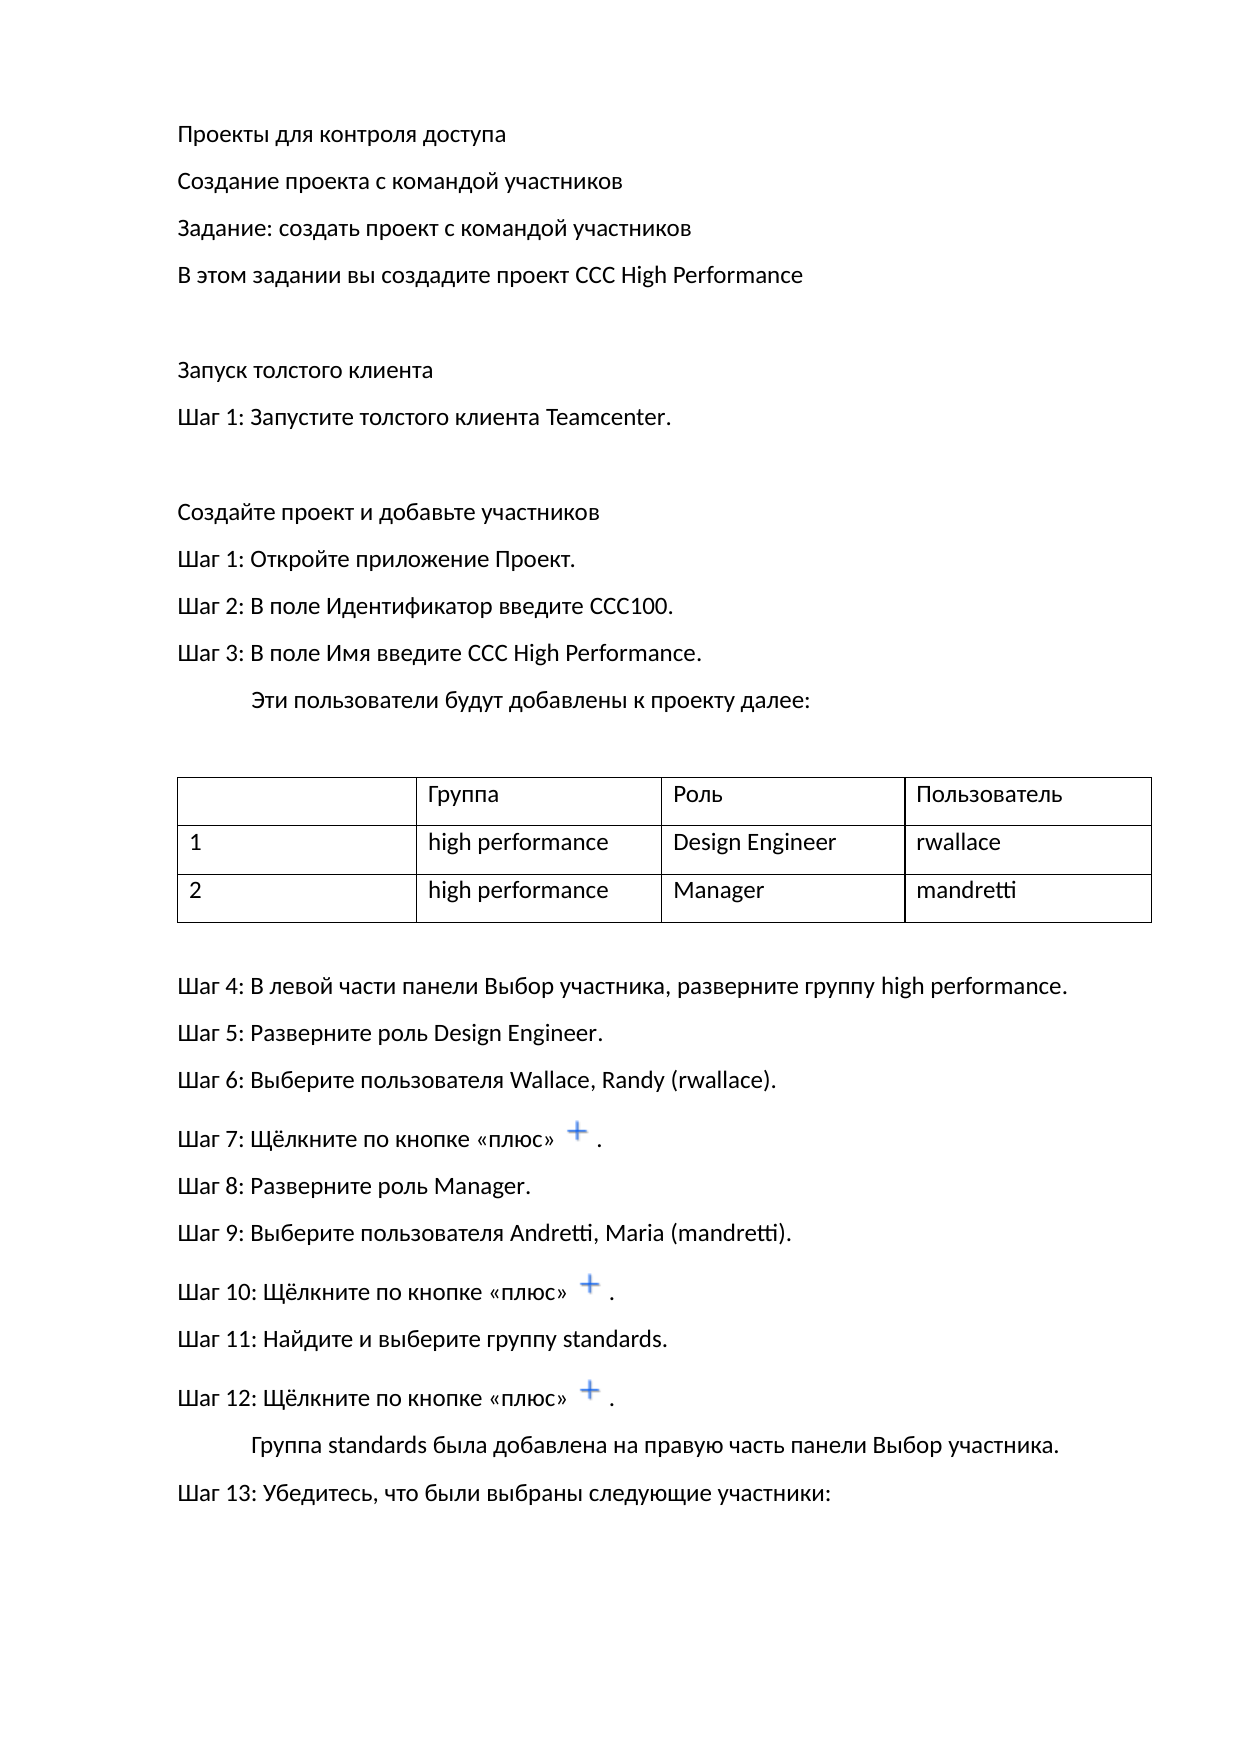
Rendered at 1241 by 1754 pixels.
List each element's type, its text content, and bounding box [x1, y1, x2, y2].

text Шаг 4: В левой части панели Выбор участника, разверните группу high performance. [177, 970, 1152, 1000]
text Шаг 10: Щёлкните по кнопке «плюс» . [177, 1265, 1152, 1307]
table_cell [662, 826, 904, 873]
text Эти пользователи будут добавлены к проекту далее: [177, 684, 1152, 715]
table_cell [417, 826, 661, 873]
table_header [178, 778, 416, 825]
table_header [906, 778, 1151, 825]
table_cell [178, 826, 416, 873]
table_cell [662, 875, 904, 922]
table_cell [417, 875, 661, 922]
text Создайте проект и добавьте участников [177, 496, 1152, 526]
text В этом задании вы создадите проект CCC High Performance [177, 260, 1152, 290]
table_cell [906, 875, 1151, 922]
text Шаг 13: Убедитесь, что были выбраны следующие участники: [177, 1477, 1152, 1507]
text Шаг 6: Выберите пользователя Wallace, Randy (rwallace). [177, 1064, 1152, 1095]
text Шаг 7: Щёлкните по кнопке «плюс» . [177, 1111, 1152, 1154]
text Шаг 1: Запустите толстого клиента Teamcenter. [177, 401, 1152, 432]
picture [561, 1111, 597, 1148]
picture [574, 1370, 609, 1407]
text Шаг 12: Щёлкните по кнопке «плюс» . [177, 1371, 1152, 1413]
text Проекты для контроля доступа [177, 118, 1152, 149]
text Шаг 9: Выберите пользователя Andretti, Maria (mandretti). [177, 1217, 1152, 1248]
text Шаг 2: В поле Идентификатор введите CCC100. [177, 590, 1152, 621]
text Шаг 8: Разверните роль Manager. [177, 1170, 1152, 1201]
text Шаг 11: Найдите и выберите группу standards. [177, 1323, 1152, 1354]
text Шаг 3: В поле Имя введите CCC High Performance. [177, 637, 1152, 668]
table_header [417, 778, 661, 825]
text Создание проекта с командой участников [177, 165, 1152, 196]
text Задание: создать проект с командой участников [177, 212, 1152, 243]
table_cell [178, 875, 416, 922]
text Шаг 1: Откройте приложение Проект. [177, 543, 1152, 573]
text Группа standards была добавлена на правую часть панели Выбор участника. [177, 1429, 1152, 1460]
text Запуск толстого клиента [177, 354, 1152, 384]
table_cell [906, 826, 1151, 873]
picture [574, 1264, 609, 1301]
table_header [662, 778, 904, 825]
text Шаг 5: Разверните роль Design Engineer. [177, 1017, 1152, 1048]
